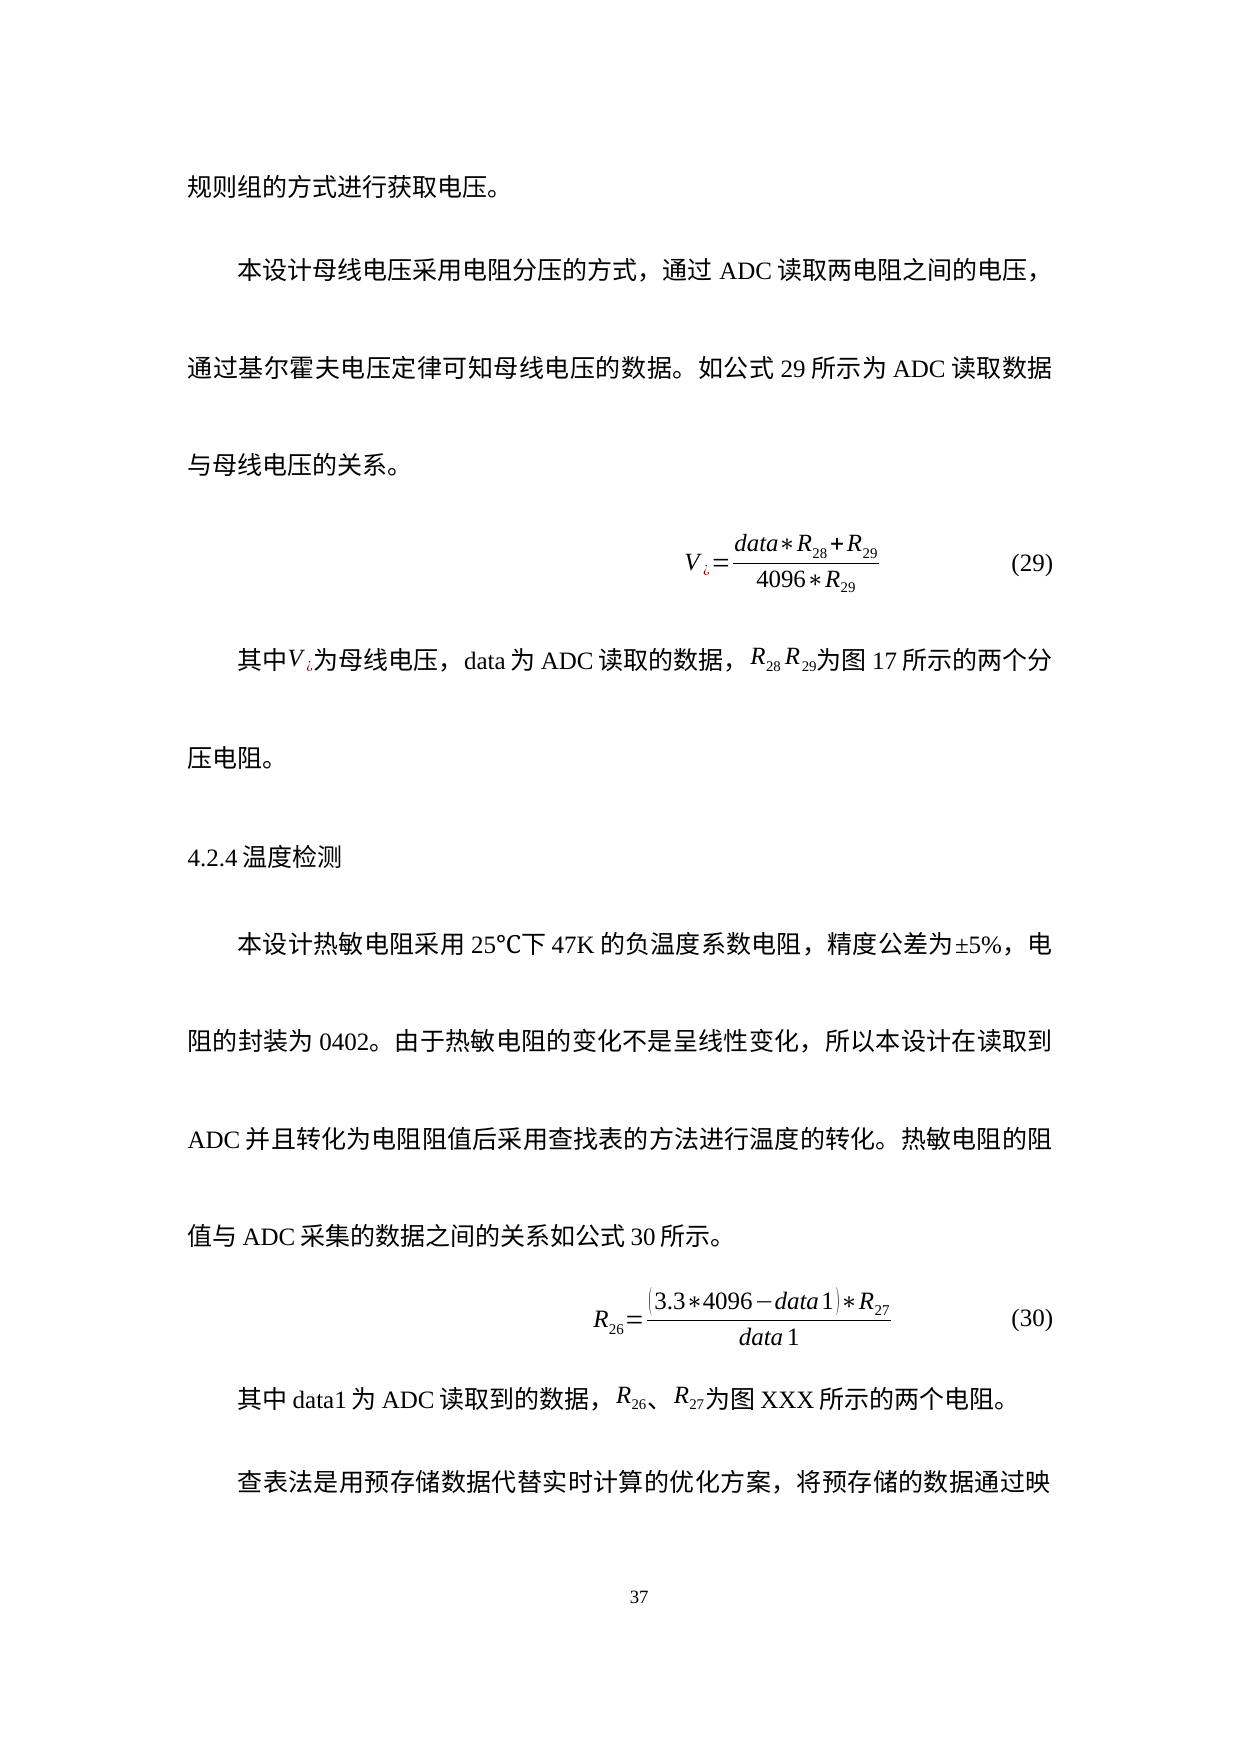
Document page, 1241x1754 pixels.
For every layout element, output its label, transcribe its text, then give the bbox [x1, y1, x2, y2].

text 其中data1为ADC读取到的数据，、为图XXX所示的两个电阻。 [187, 1365, 1053, 1430]
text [187, 1448, 1053, 1513]
subtitle 4.2.4温度检测 [187, 823, 1053, 888]
text 其中为母线电压，data为ADC读取的数据，为图17所示的两个分压电阻。 [187, 626, 1053, 789]
text 本设计热敏电阻采用25℃下47K的负温度系数电阻，精度公差为±5%，电阻的封装为0402。由于热敏电阻的变化不是呈线性变化，所以本设计在读取到ADC并且转化为电阻阻值后采用查找表的方法进行温度的转化。热敏电阻的阻值与ADC采集的数据之间的关系如公式30所示。 [187, 910, 1053, 1267]
text (29) [187, 514, 1053, 612]
text (30) [187, 1285, 1053, 1350]
text 本设计母线电压采用电阻分压的方式，通过ADC读取两电阻之间的电压，通过基尔霍夫电压定律可知母线电压的数据。如公式29所示为ADC读取数据与母线电压的关系。 [187, 236, 1053, 496]
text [187, 153, 1053, 218]
